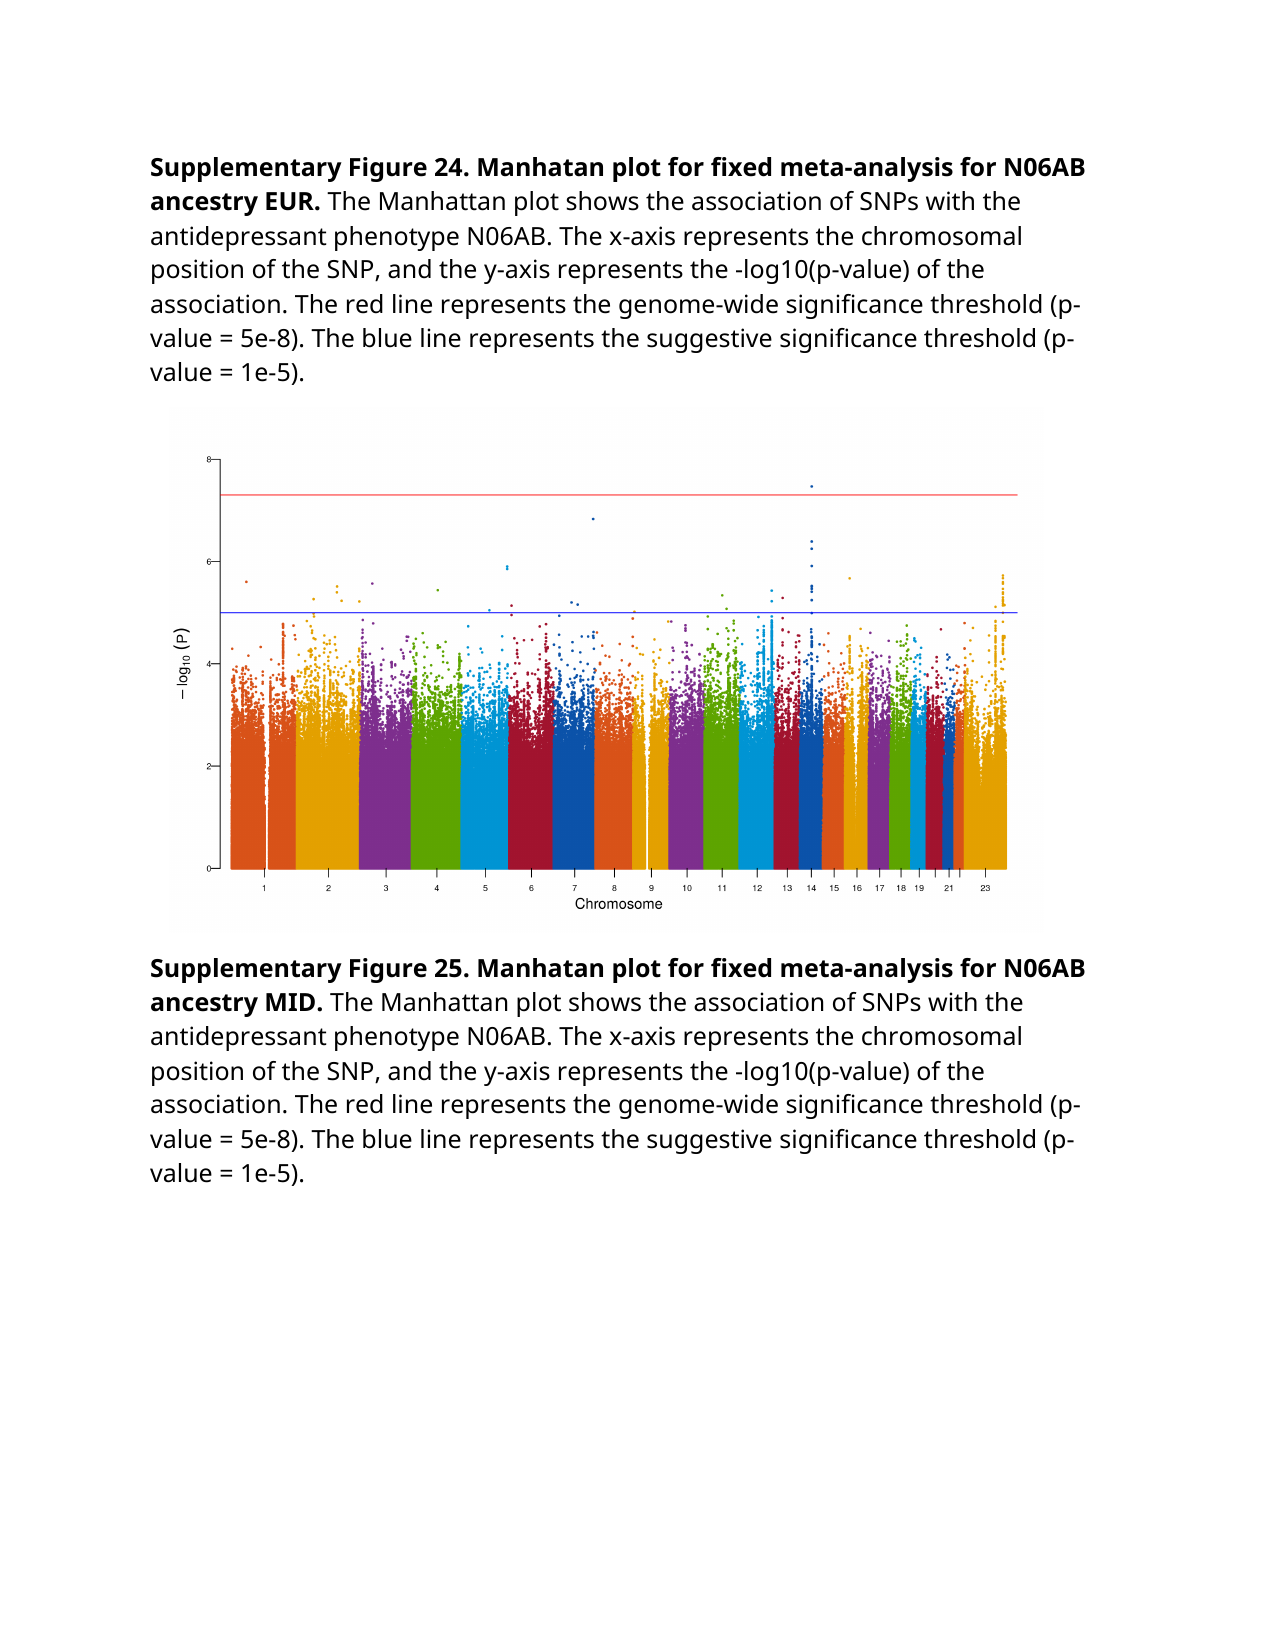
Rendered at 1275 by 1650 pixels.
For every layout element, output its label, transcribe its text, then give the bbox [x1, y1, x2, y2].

picture [168, 407, 1044, 933]
text Supplementary Figure 24. Manhatan plot for fixed meta-analysis for N06AB ancestry EUR. The Manhattan plot shows the association of SNPs with the antidepressant phenotype N06AB. The x-axis represents the chromosomal position of the SNP, and the y-axis represents the -log10(p-value) of the association. The red line represents the genome-wide significance threshold (p-value = 5e-8). The blue line represents the suggestive significance threshold (p-value = 1e-5). [150, 150, 1125, 388]
text Supplementary Figure 25. Manhatan plot for fixed meta-analysis for N06AB ancestry MID. The Manhattan plot shows the association of SNPs with the antidepressant phenotype N06AB. The x-axis represents the chromosomal position of the SNP, and the y-axis represents the -log10(p-value) of the association. The red line represents the genome-wide significance threshold (p-value = 5e-8). The blue line represents the suggestive significance threshold (p-value = 1e-5). [150, 951, 1125, 1189]
